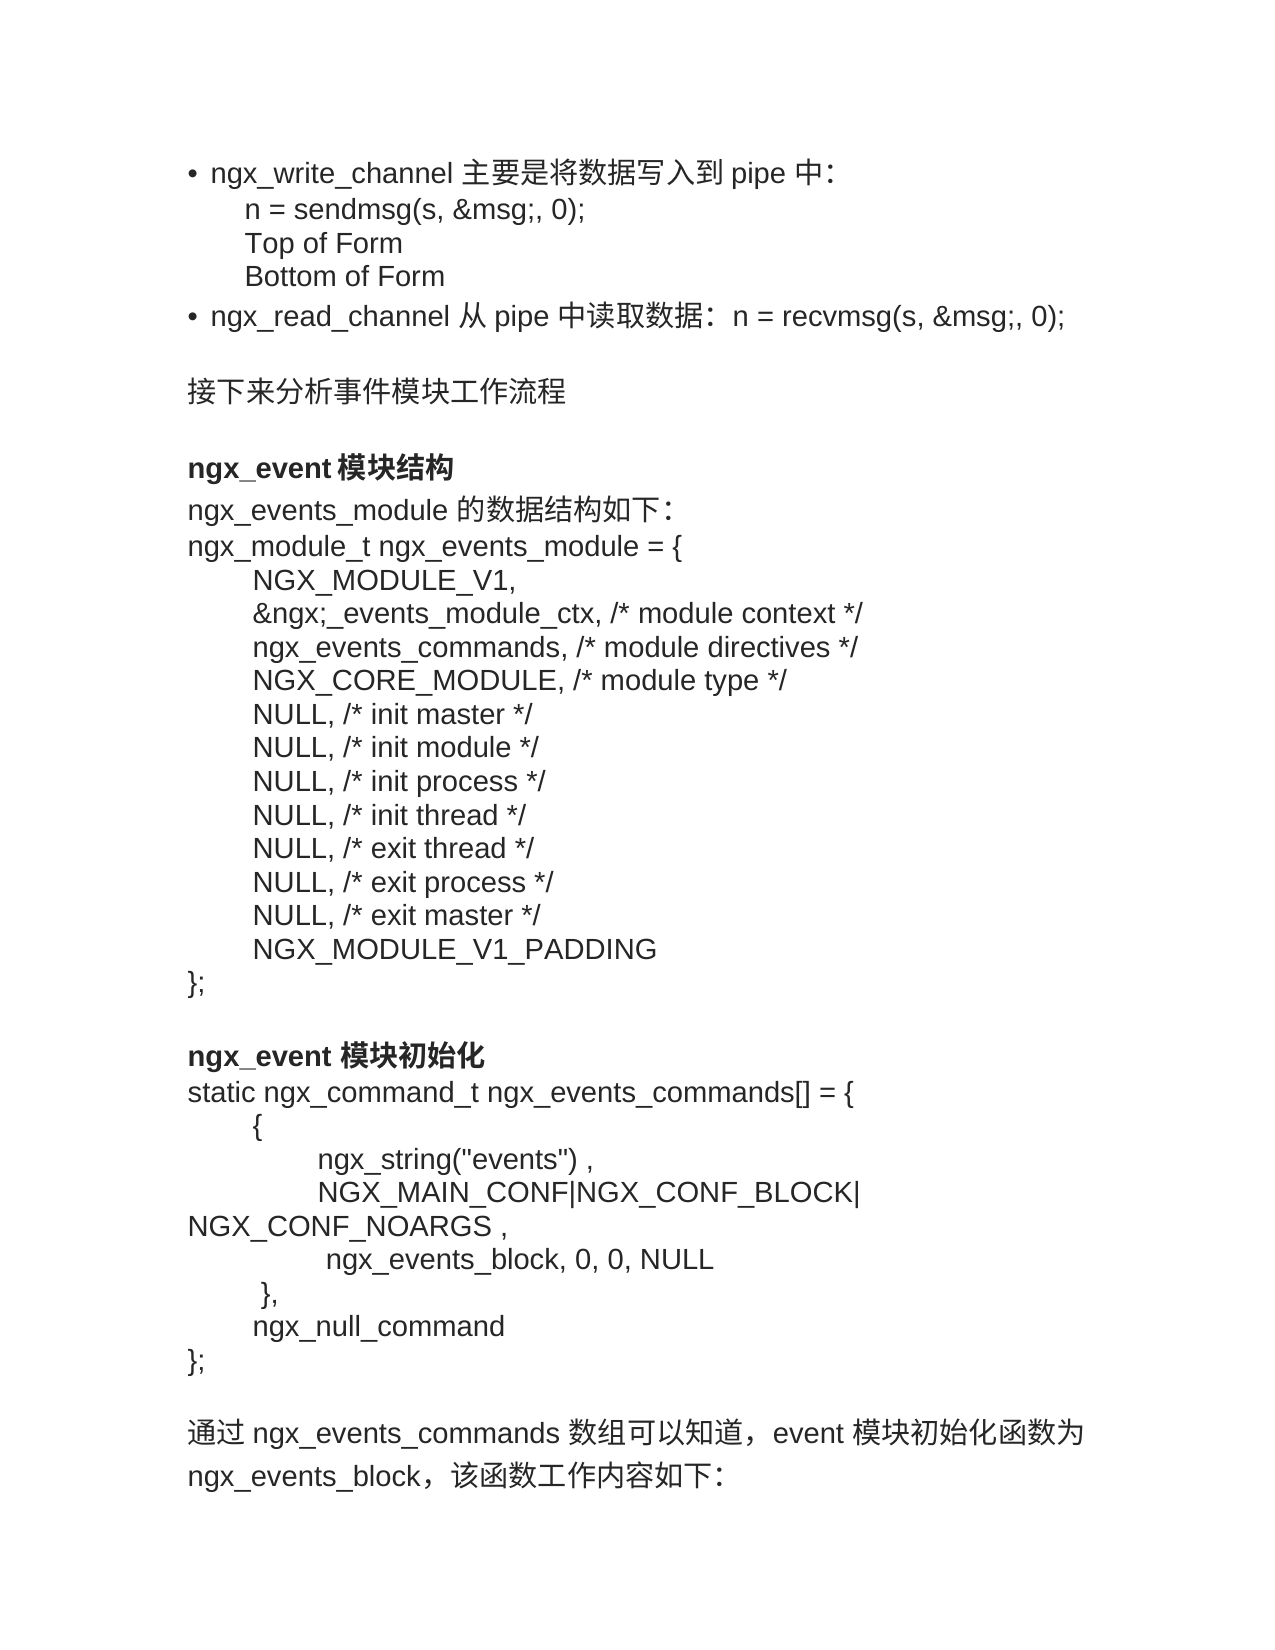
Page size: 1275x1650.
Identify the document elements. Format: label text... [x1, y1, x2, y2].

text ngx_null_command [187, 1309, 1087, 1343]
text Top of Form [187, 226, 1087, 259]
list ngx_write_channel 主要是将数据写入到 pipe 中： [187, 150, 1087, 192]
text ngx_string("events") , [187, 1142, 1087, 1175]
text 接下来分析事件模块工作流程 [187, 369, 1087, 411]
text ngx_events_block, 0, 0, NULL [187, 1242, 1087, 1276]
text NULL, /* exit process */ [187, 864, 1087, 898]
text ngx_events_module 的数据结构如下： [187, 487, 1087, 529]
text { [187, 1108, 1087, 1142]
text NULL, /* init module */ [187, 730, 1087, 764]
text NULL, /* init thread */ [187, 797, 1087, 831]
list ngx_read_channel 从 pipe 中读取数据：n = recvmsg(s, &msg;, 0); [187, 293, 1087, 335]
text ngx_module_t ngx_events_module = { [187, 529, 1087, 563]
text }; [187, 965, 1087, 999]
text NULL, /* exit thread */ [187, 831, 1087, 864]
text &ngx;_events_module_ctx, /* module context */ [187, 596, 1087, 630]
text NGX_MODULE_V1_PADDING [187, 932, 1087, 965]
text NULL, /* exit master */ [187, 898, 1087, 932]
text ngx_event 模块初始化 [187, 1032, 1087, 1074]
text NULL, /* init process */ [187, 764, 1087, 797]
text NULL, /* init master */ [187, 697, 1087, 730]
text static ngx_command_t ngx_events_commands[] = { [187, 1074, 1087, 1108]
text NGX_MODULE_V1, [187, 563, 1087, 596]
text }, [187, 1276, 1087, 1309]
text n = sendmsg(s, &msg;, 0); [187, 192, 1087, 226]
text NGX_CORE_MODULE, /* module type */ [187, 663, 1087, 697]
text }; [187, 1343, 1087, 1376]
text ngx_events_commands, /* module directives */ [187, 630, 1087, 663]
text Bottom of Form [187, 259, 1087, 293]
text NGX_MAIN_CONF|NGX_CONF_BLOCK|NGX_CONF_NOARGS , [187, 1175, 1087, 1242]
text ngx_event模块结构 [187, 444, 1087, 487]
text 通过 ngx_events_commands 数组可以知道，event 模块初始化函数为 ngx_events_block，该函数工作内容如下： [187, 1410, 1087, 1494]
